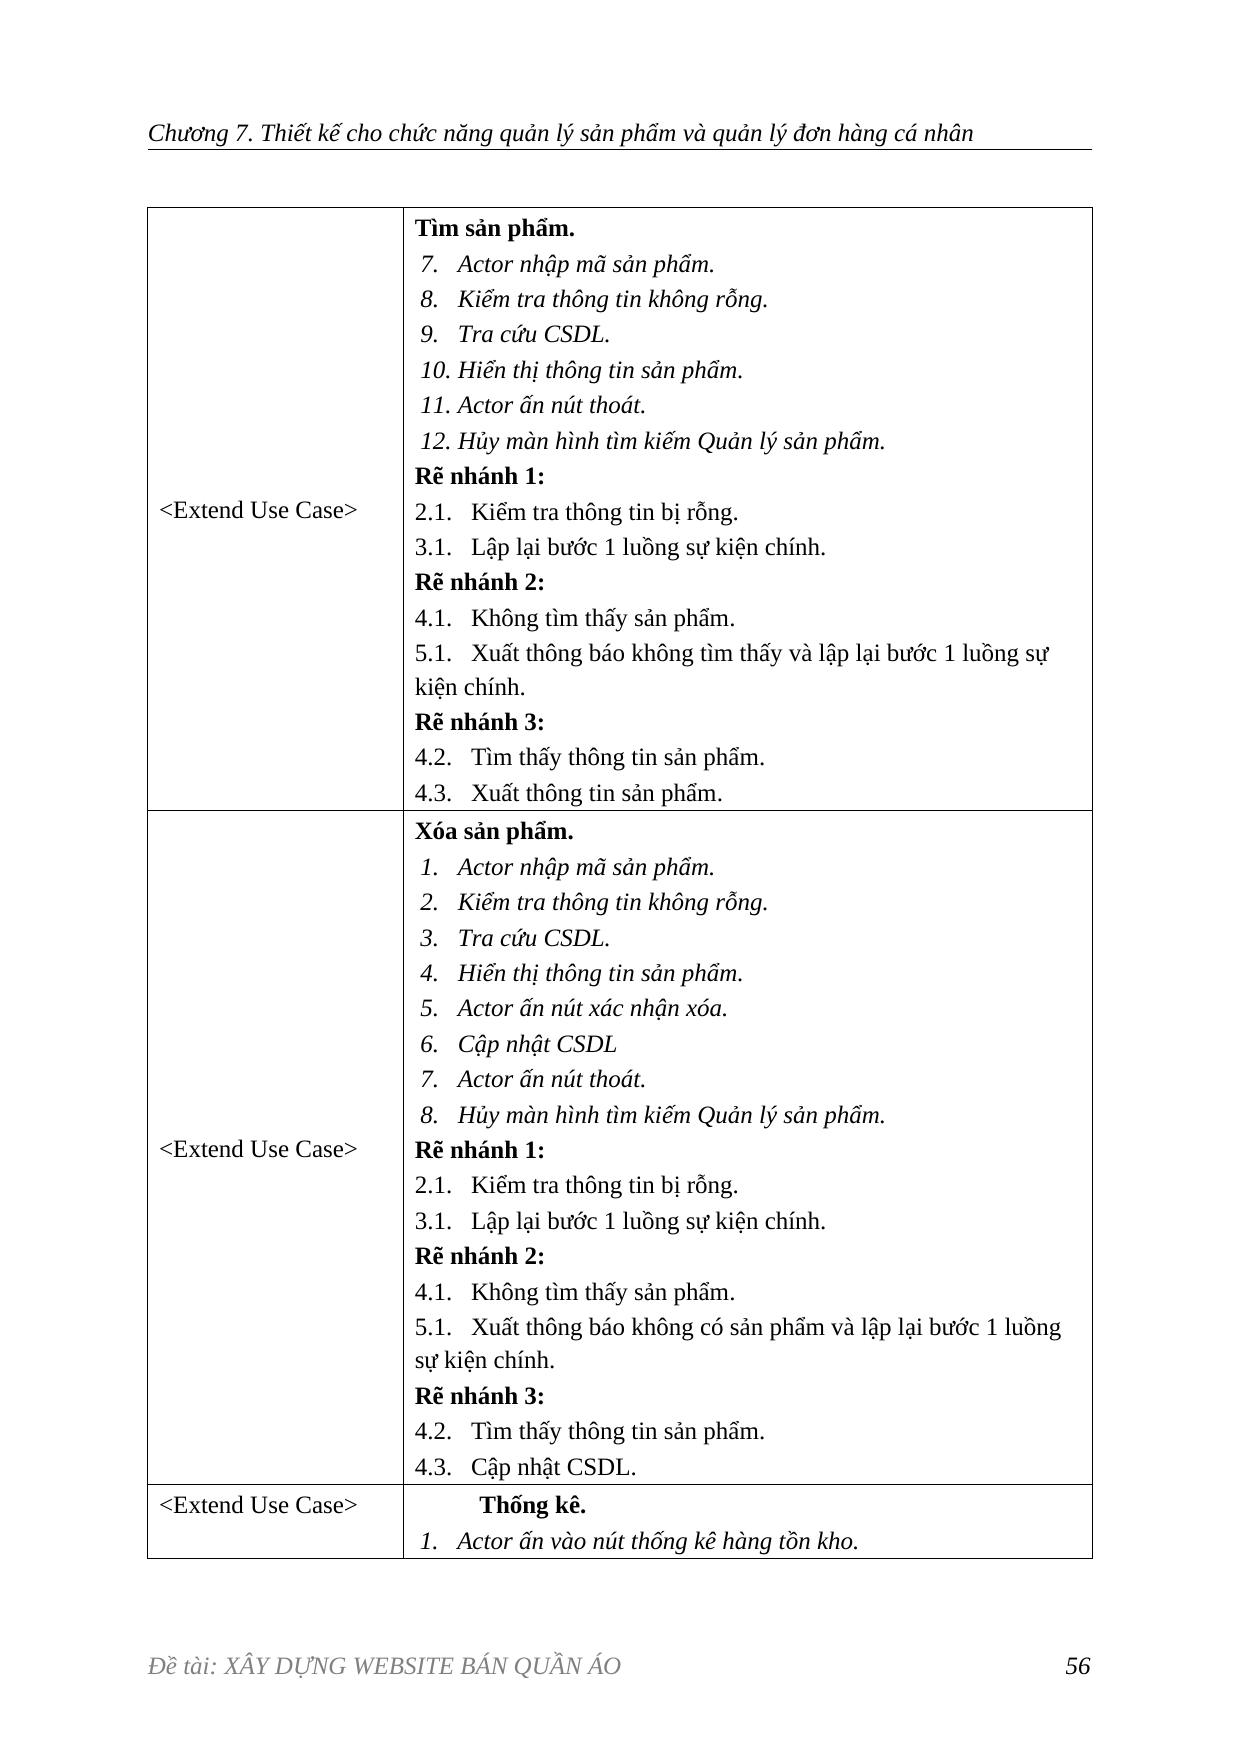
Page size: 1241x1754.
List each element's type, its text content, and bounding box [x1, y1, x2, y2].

table_cell Xóa sản phẩm. Actor nhập mã sản phẩm. Kiểm tra thông tin không rỗng. Tra cứu CSDL. Hiển thị thông tin sản phẩm. Actor ấn nút xác nhận xóa. Cập nhật CSDL Actor ấn nút thoát. Hủy màn hình tìm kiếm Quản lý sản phẩm. Rẽ nhánh 1: 2.1. Kiểm tra thông tin bị rỗng. 3.1. Lập lại bước 1 luồng sự kiện chính. Rẽ nhánh 2: 4.1. Không tìm thấy sản phẩm. 5.1. Xuất thông báo không có sản phẩm và lập lại bước 1 luồng sự kiện chính. Rẽ nhánh 3: 4.2. Tìm thấy thông tin sản phẩm. 4.3. Cập nhật CSDL. [404, 811, 1092, 1484]
table_cell Tìm sản phẩm. Actor nhập mã sản phẩm. Kiểm tra thông tin không rỗng. Tra cứu CSDL. Hiển thị thông tin sản phẩm. Actor ấn nút thoát. Hủy màn hình tìm kiếm Quản lý sản phẩm. Rẽ nhánh 1: 2.1. Kiểm tra thông tin bị rỗng. 3.1. Lập lại bước 1 luồng sự kiện chính. Rẽ nhánh 2: 4.1. Không tìm thấy sản phẩm. 5.1. Xuất thông báo không tìm thấy và lập lại bước 1 luồng sự kiện chính. Rẽ nhánh 3: 4.2. Tìm thấy thông tin sản phẩm. 4.3. Xuất thông tin sản phẩm. [404, 208, 1092, 810]
table_cell <Extend Use Case> [148, 1485, 403, 1558]
table_cell <Extend Use Case> [148, 811, 403, 1484]
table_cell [404, 1485, 1092, 1558]
table_cell <Extend Use Case> [148, 208, 403, 810]
